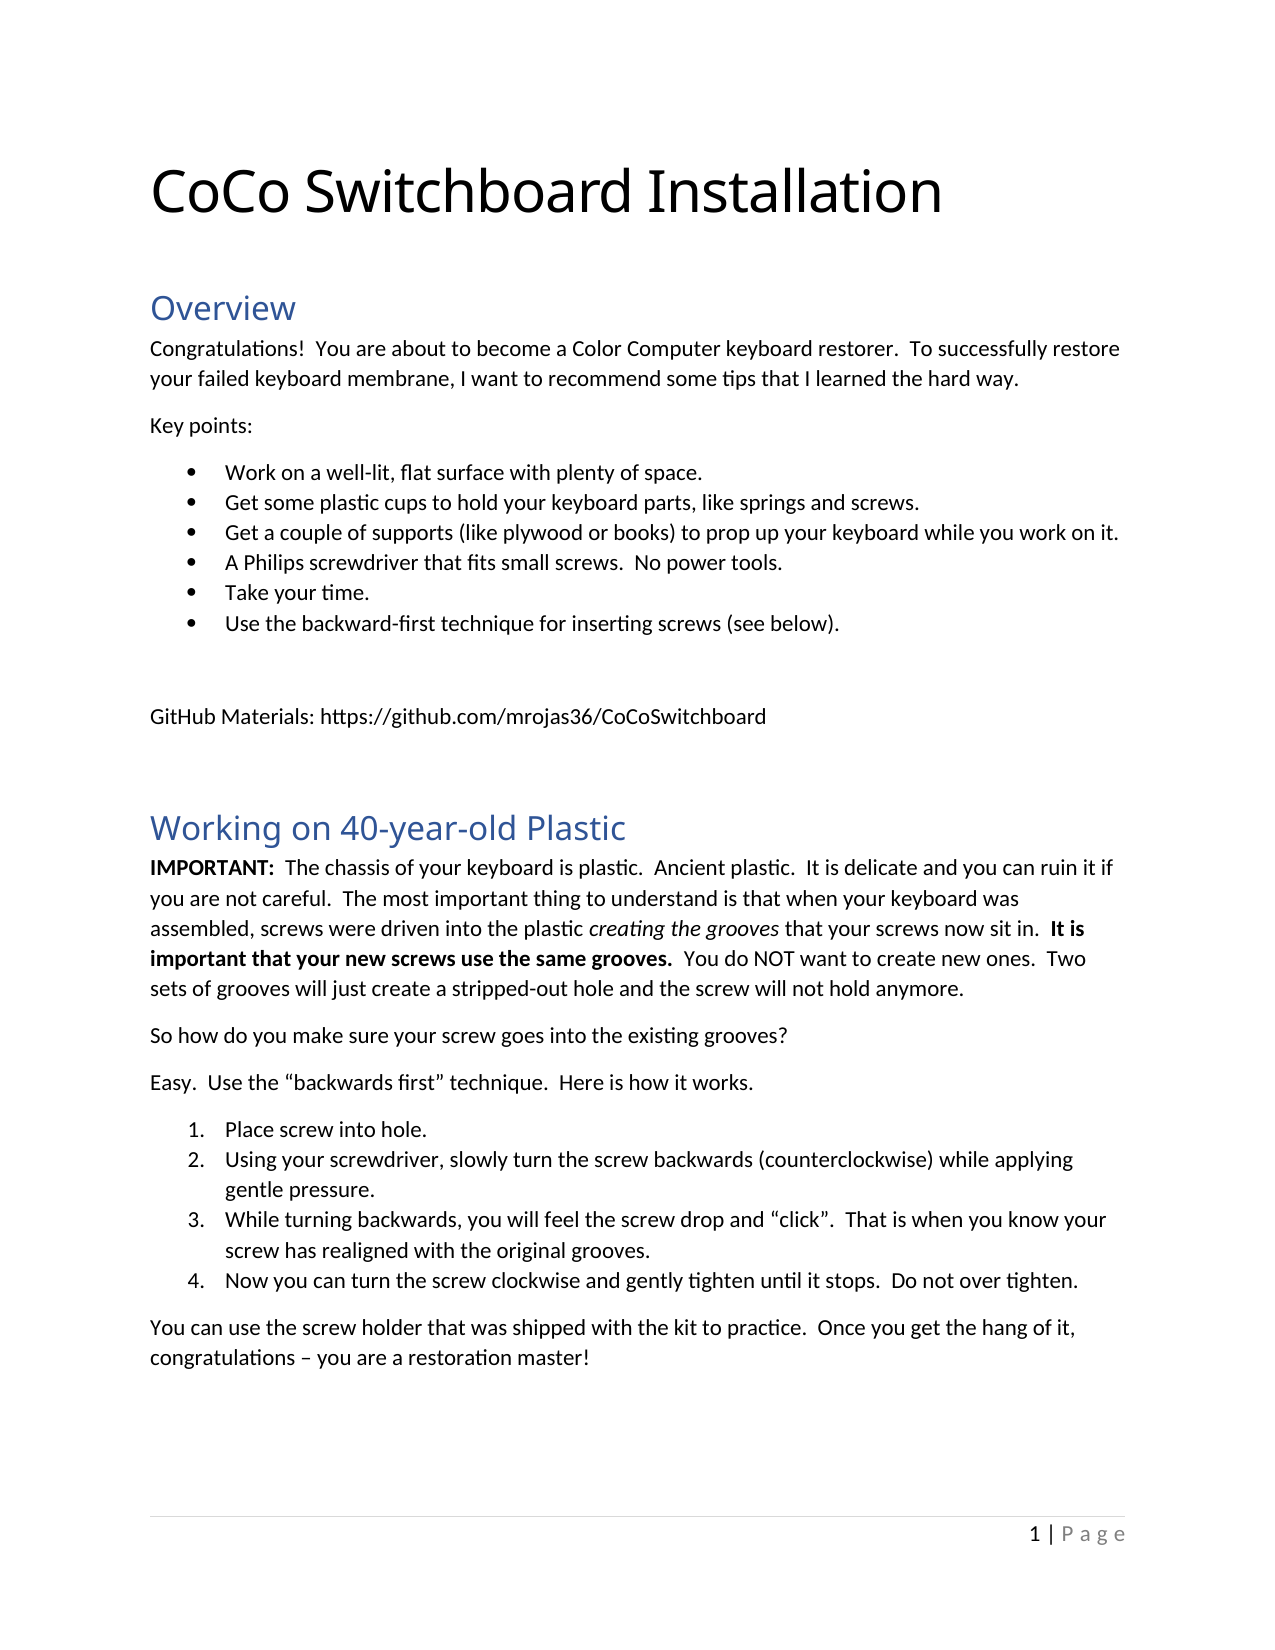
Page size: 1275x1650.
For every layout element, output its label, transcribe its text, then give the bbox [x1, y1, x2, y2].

list Work on a well-lit, flat surface with plenty of space. [187, 458, 1125, 486]
list A Philips screwdriver that fits small screws. No power tools. [187, 548, 1125, 576]
subtitle Overview [150, 285, 1125, 330]
list Use the backward-first technique for inserting screws (see below). [187, 609, 1125, 637]
list Using your screwdriver, slowly turn the screw backwards (counterclockwise) while applying gentle pressure. [187, 1145, 1125, 1203]
list Take your time. [187, 578, 1125, 606]
title CoCo Switchboard Installation [150, 150, 1125, 229]
text IMPORTANT: The chassis of your keyboard is plastic. Ancient plastic. It is delicate and you can ruin it if you are not careful. The most important thing to understand is that when your keyboard was assembled, screws were driven into the plastic creating the grooves that your screws now sit in. It is important that your new screws use the same grooves. You do NOT want to create new ones. Two sets of grooves will just create a stripped-out hole and the screw will not hold anymore. [150, 853, 1125, 1002]
text Congratulations! You are about to become a Color Computer keyboard restorer. To successfully restore your failed keyboard membrane, I want to recommend some tips that I learned the hard way. [150, 334, 1125, 392]
text So how do you make sure your screw goes into the existing grooves? [150, 1021, 1125, 1049]
list Place screw into hole. [187, 1115, 1125, 1143]
text GitHub Materials: https://github.com/mrojas36/CoCoSwitchboard [150, 702, 1125, 730]
text Key points: [150, 411, 1125, 439]
list While turning backwards, you will feel the screw drop and “click”. That is when you know your screw has realigned with the original grooves. [187, 1206, 1125, 1264]
text Easy. Use the “backwards first” technique. Here is how it works. [150, 1068, 1125, 1096]
subtitle Working on 40-year-old Plastic [150, 804, 1125, 850]
list Now you can turn the screw clockwise and gently tighten until it stops. Do not over tighten. [187, 1266, 1125, 1294]
list Get some plastic cups to hold your keyboard parts, like springs and screws. [187, 488, 1125, 516]
text You can use the screw holder that was shipped with the kit to practice. Once you get the hang of it, congratulations – you are a restoration master! [150, 1313, 1125, 1371]
list Get a couple of supports (like plywood or books) to prop up your keyboard while you work on it. [187, 518, 1125, 546]
